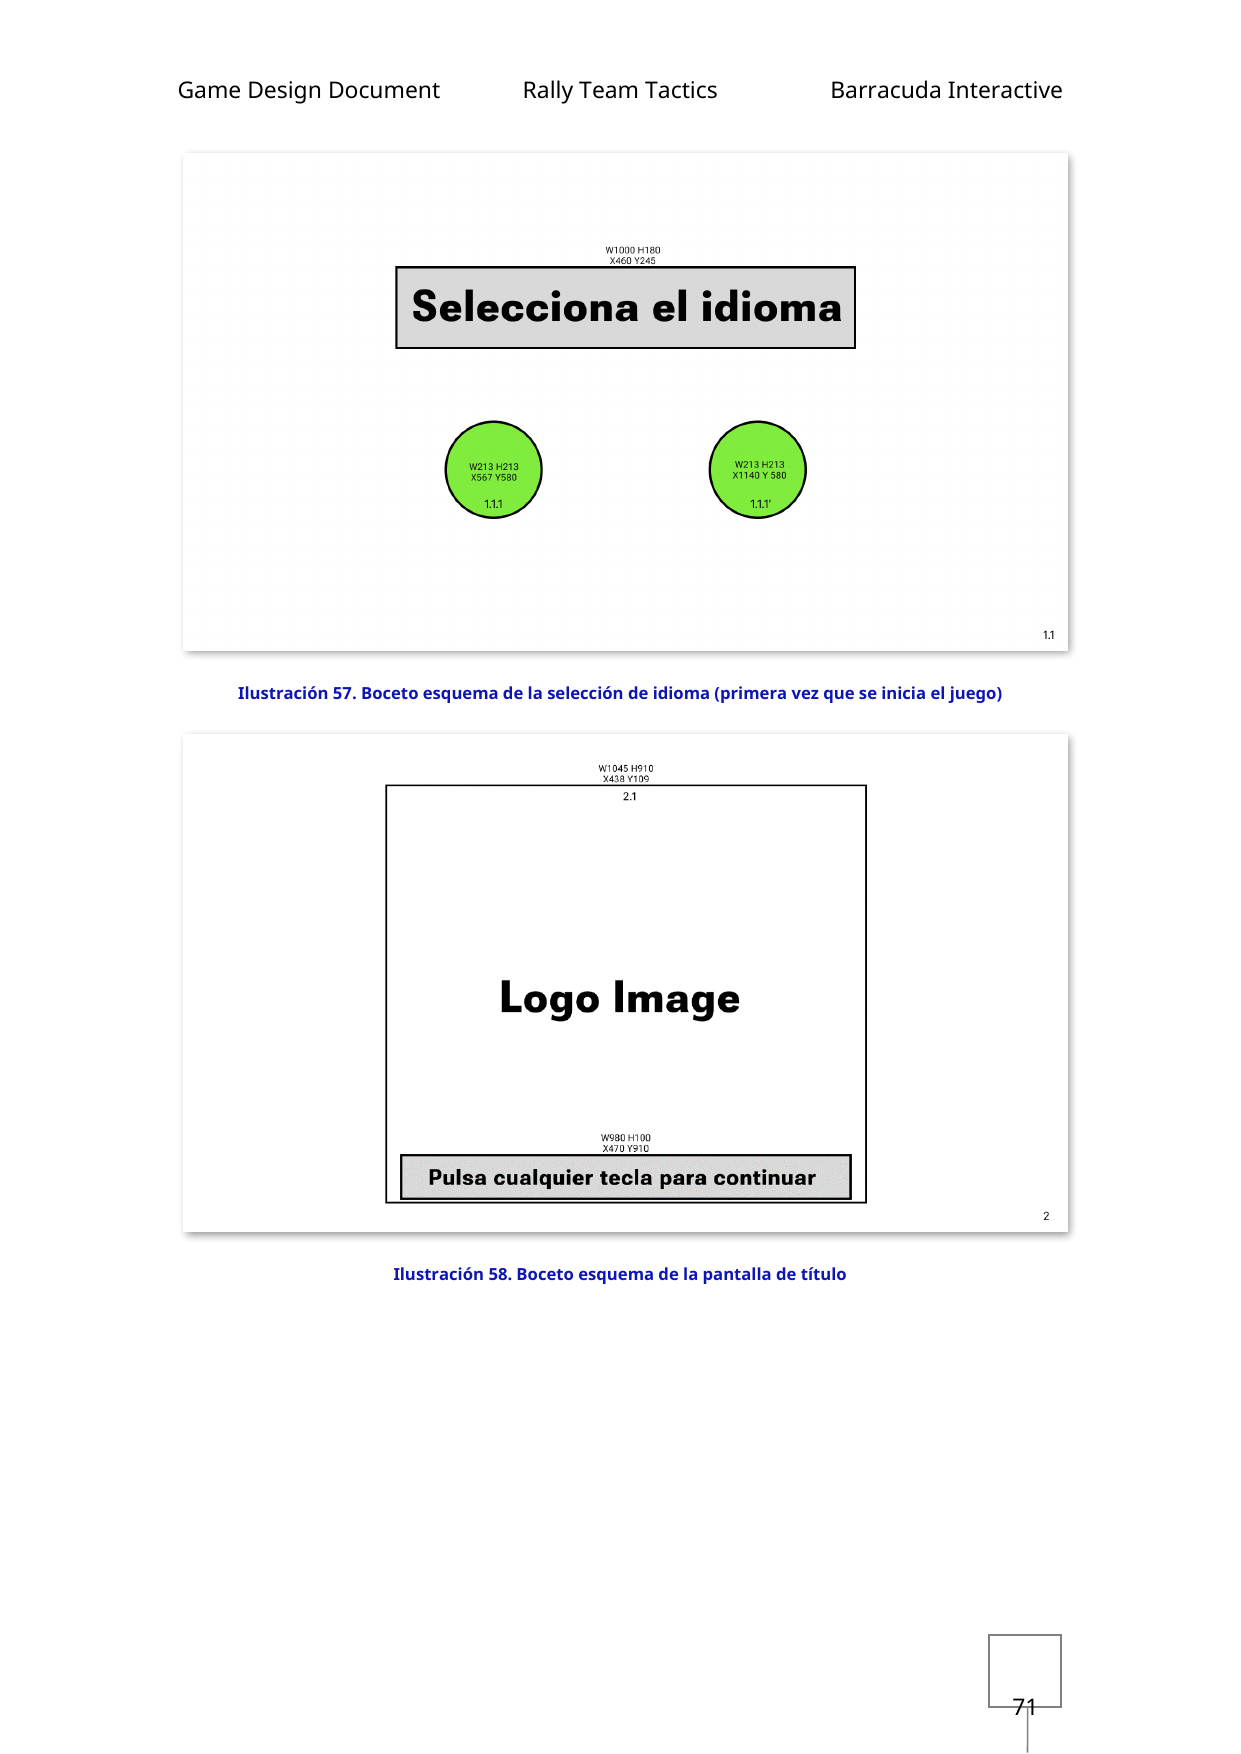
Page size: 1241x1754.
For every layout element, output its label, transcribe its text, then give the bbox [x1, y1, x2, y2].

picture [183, 153, 1068, 651]
picture [183, 734, 1068, 1232]
text Ilustración . Boceto esquema de la pantalla de título [177, 1262, 1063, 1285]
text Ilustración . Boceto esquema de la selección de idioma (primera vez que se inicia el juego) [177, 682, 1063, 704]
